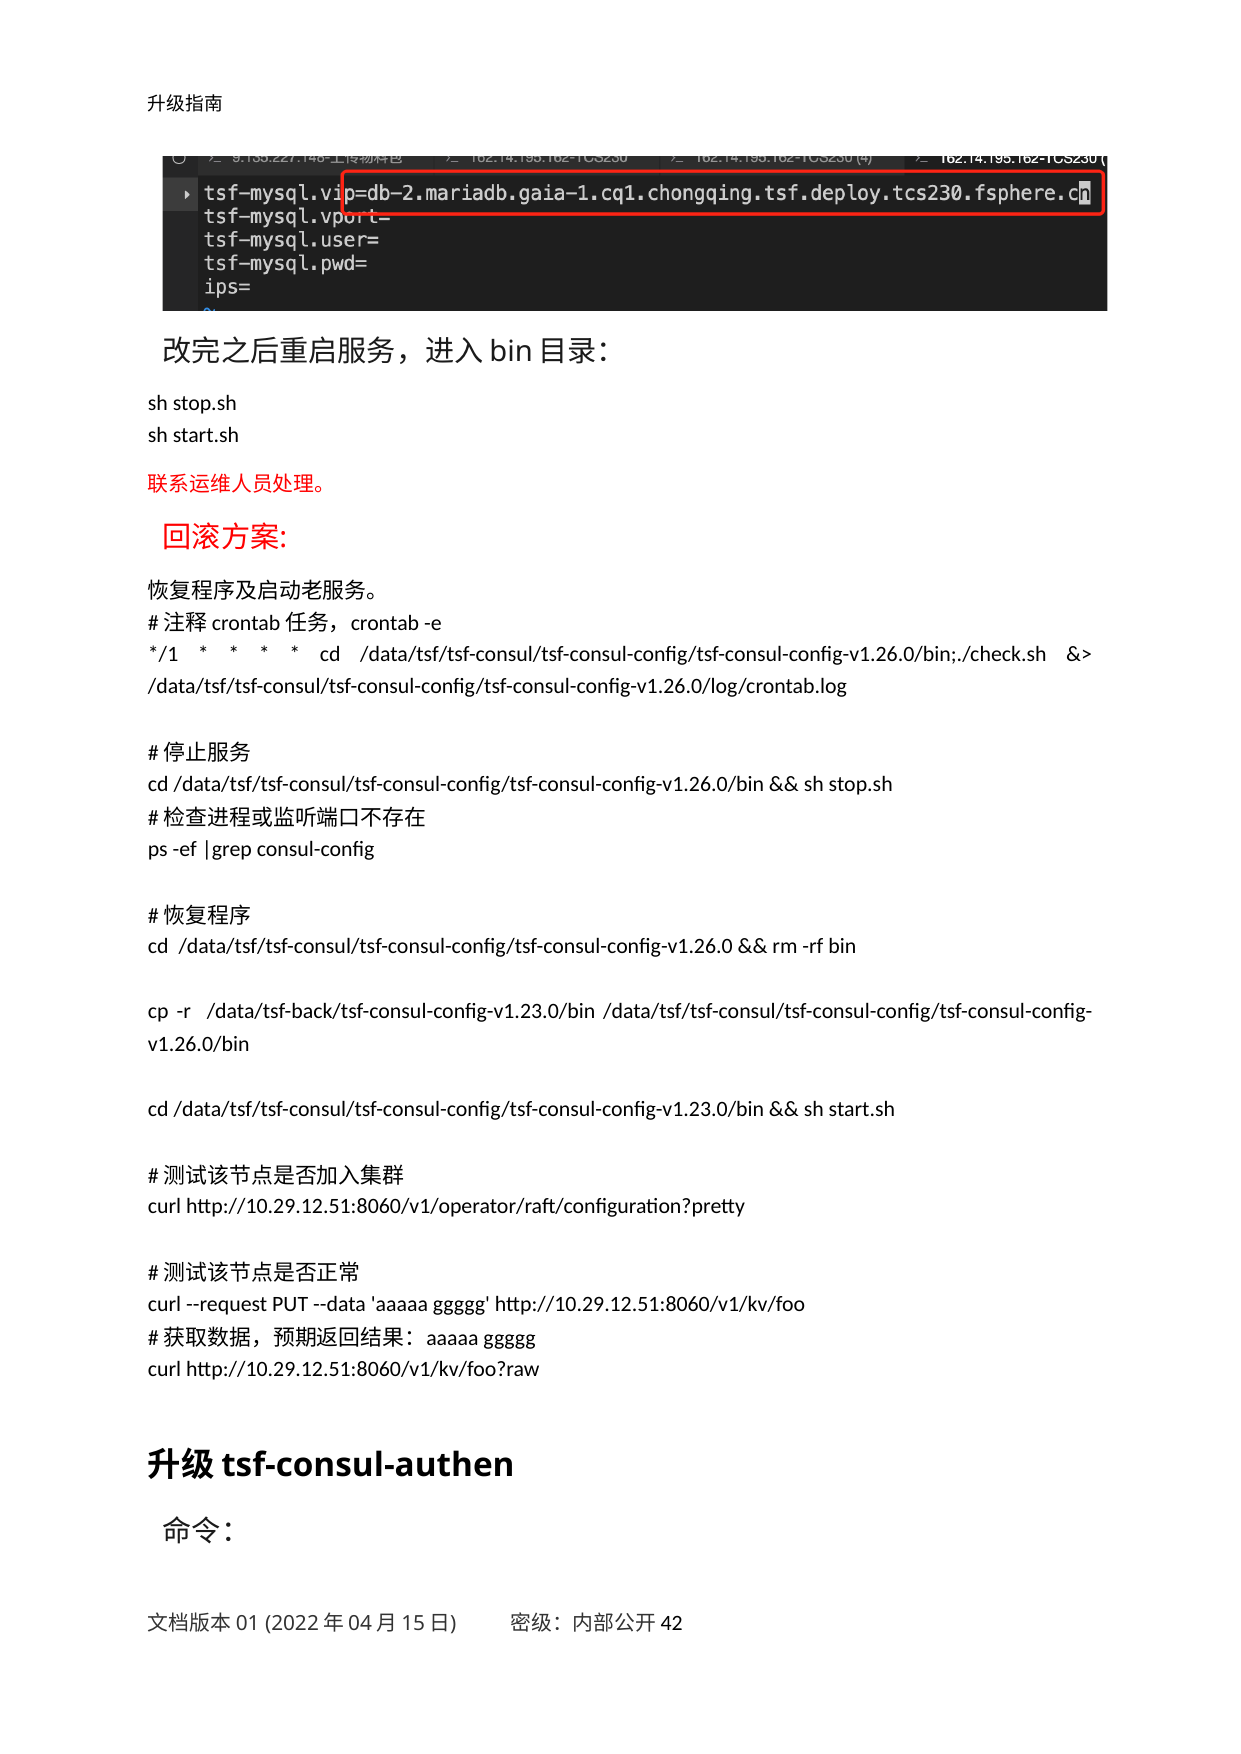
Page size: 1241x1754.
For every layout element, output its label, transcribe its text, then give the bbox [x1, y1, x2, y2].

text # 测试该节点是否加入集群 [148, 1157, 1093, 1190]
text cp -r /data/tsf-back/tsf-consul-config-v1.23.0/bin /data/tsf/tsf-consul/tsf-consul-config/tsf-consul-config-v1.26.0/bin [148, 995, 1093, 1060]
text 联系运维人员处理。 [148, 467, 1093, 497]
text curl http://10.29.12.51:8060/v1/operator/raft/configuration?pretty [148, 1190, 1093, 1222]
text cd /data/tsf/tsf-consul/tsf-consul-config/tsf-consul-config-v1.23.0/bin && sh start.sh [148, 1092, 1093, 1125]
text 命令： [162, 1507, 1093, 1550]
text # 检查进程或监听端口不存在 [148, 800, 1093, 832]
text curl http://10.29.12.51:8060/v1/kv/foo?raw [148, 1352, 1093, 1385]
text */1 * * * * cd /data/tsf/tsf-consul/tsf-consul-config/tsf-consul-config-v1.26.0/bin;./check.sh &> /data/tsf/tsf-consul/tsf-consul-config/tsf-consul-config-v1.26.0/log/crontab.log [148, 637, 1093, 702]
text 改完之后重启服务，进入bin目录： [162, 327, 1093, 370]
text # 停止服务 [148, 735, 1093, 767]
text # 测试该节点是否正常 [148, 1255, 1093, 1287]
subtitle 升级tsf-consul-authen [148, 1438, 1093, 1487]
text sh stop.sh [148, 386, 1093, 418]
text ps -ef |grep consul-config [148, 832, 1093, 865]
text 回滚方案: [162, 514, 1093, 556]
text # 获取数据，预期返回结果：aaaaa ggggg [148, 1320, 1093, 1352]
text cd /data/tsf/tsf-consul/tsf-consul-config/tsf-consul-config-v1.26.0/bin && sh stop.sh [148, 767, 1093, 800]
text 恢复程序及启动老服务。 [148, 572, 1093, 605]
text sh start.sh [148, 418, 1093, 451]
text # 恢复程序 [148, 897, 1093, 930]
picture [162, 156, 1108, 311]
text # 注释crontab 任务，crontab -e [148, 605, 1093, 637]
text curl --request PUT --data 'aaaaa ggggg' http://10.29.12.51:8060/v1/kv/foo [148, 1287, 1093, 1320]
text cd /data/tsf/tsf-consul/tsf-consul-config/tsf-consul-config-v1.26.0 && rm -rf bin [148, 930, 1093, 962]
